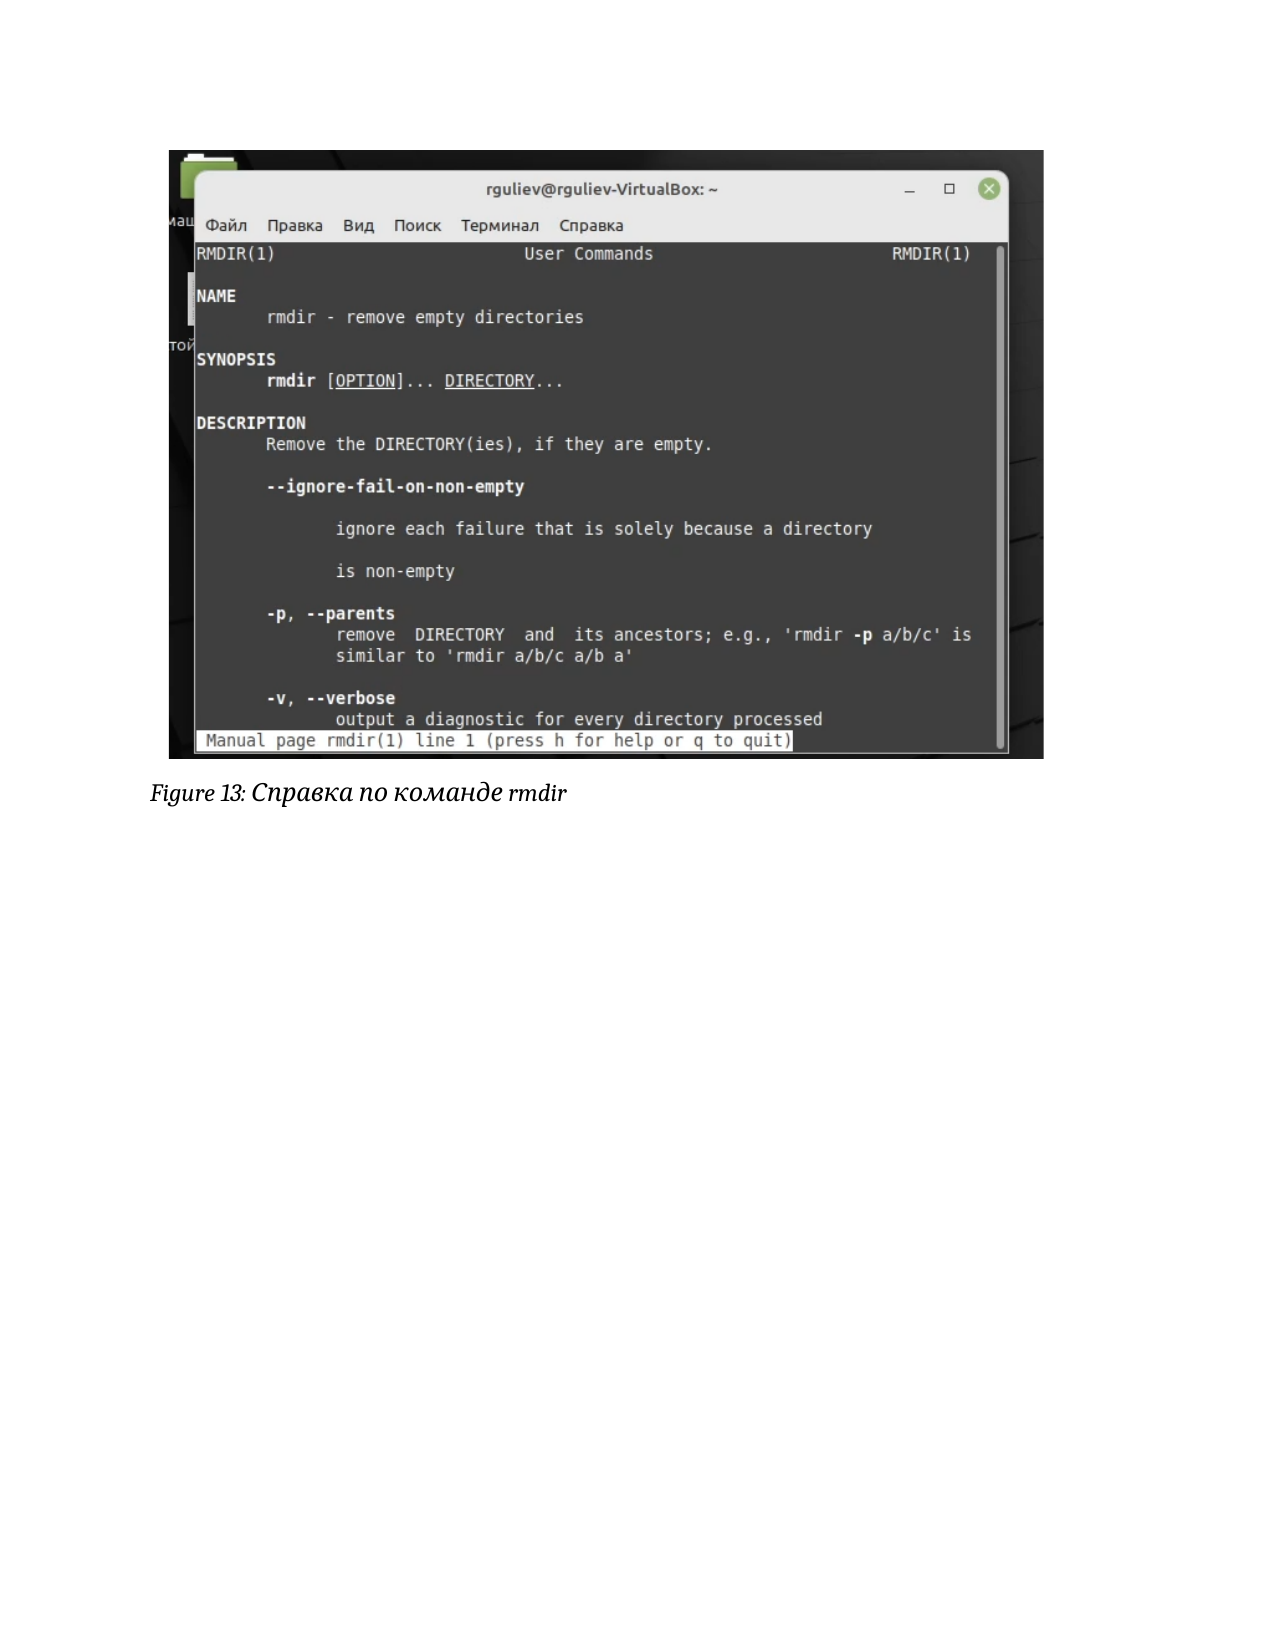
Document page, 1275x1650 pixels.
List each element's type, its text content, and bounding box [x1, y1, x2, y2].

text Figure 13: Справка по команде rmdir [150, 779, 1125, 808]
picture [168, 150, 1044, 759]
